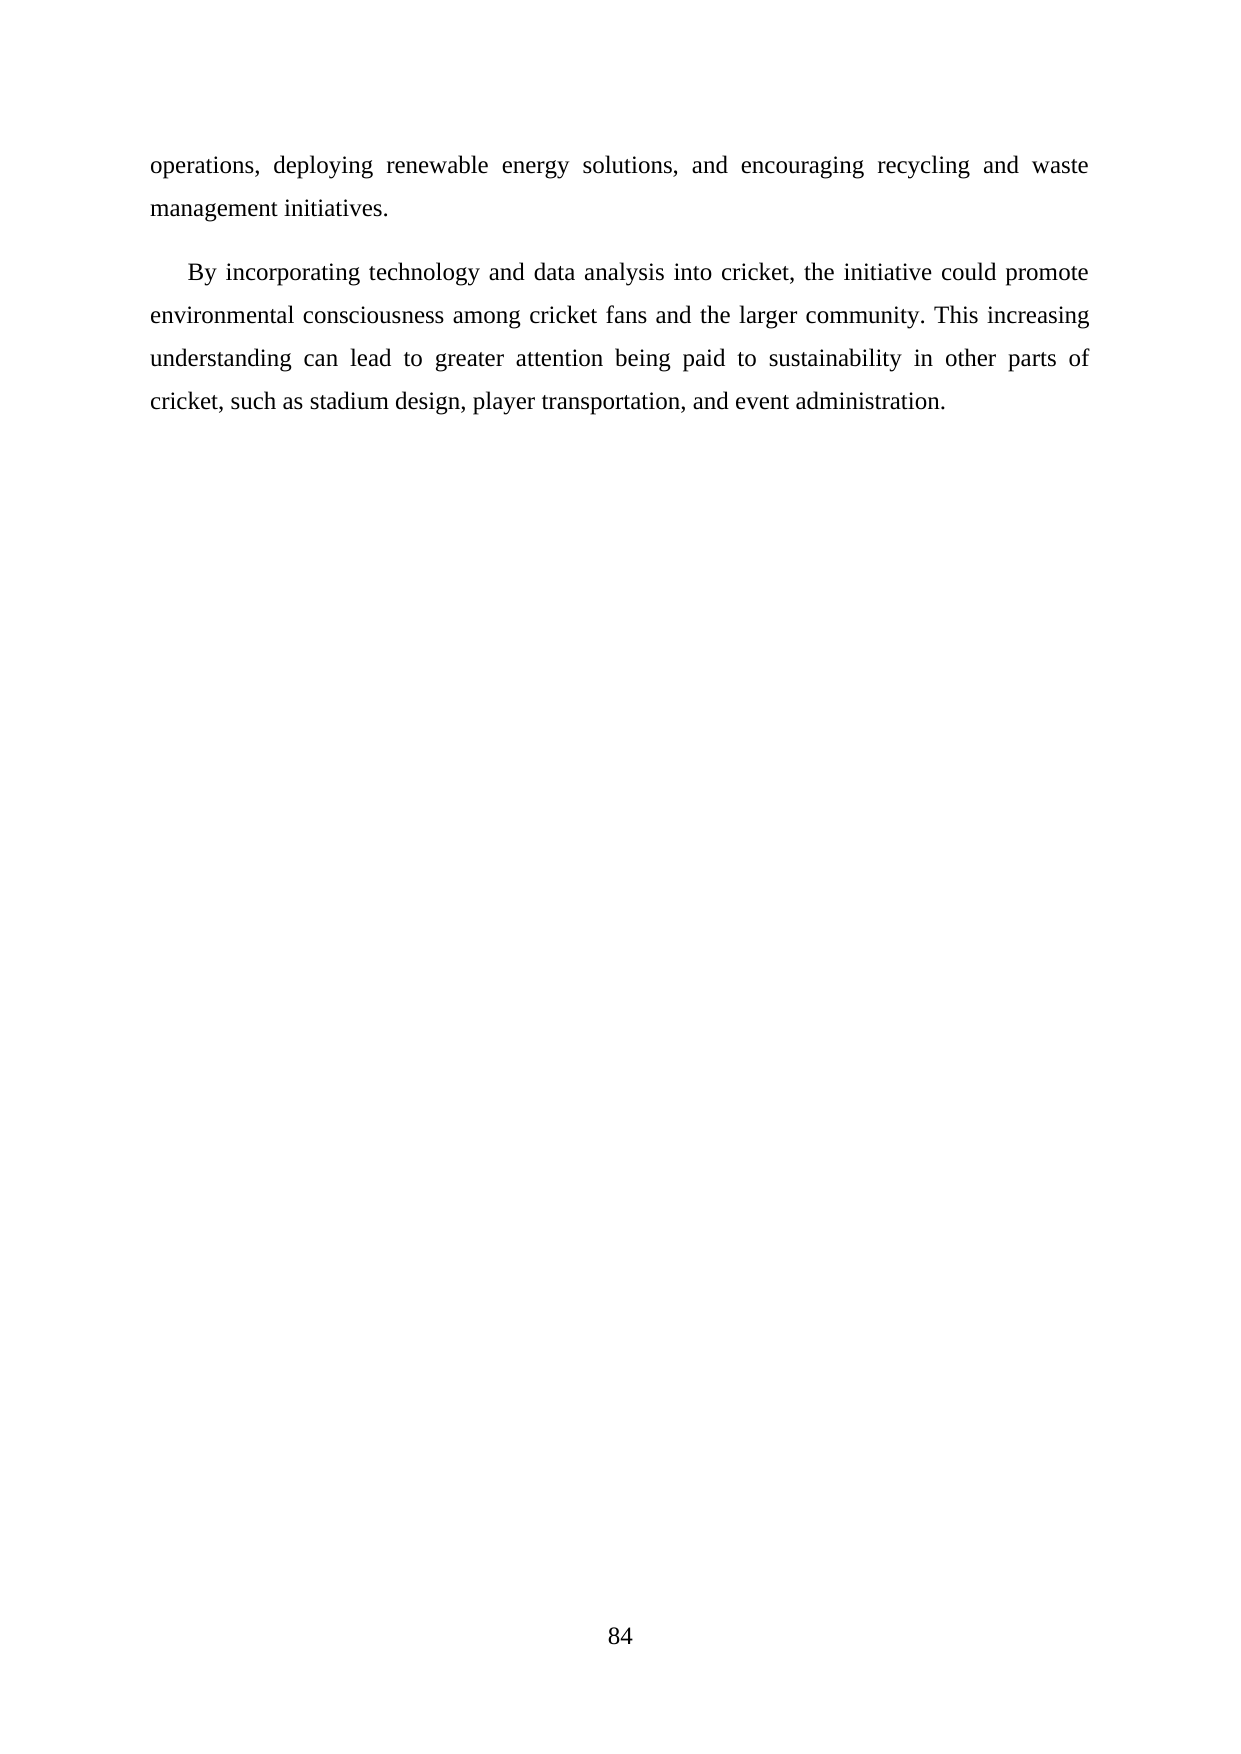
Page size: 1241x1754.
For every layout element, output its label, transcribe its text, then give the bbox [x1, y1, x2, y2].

text By incorporating technology and data analysis into cricket, the initiative could promote environmental consciousness among cricket fans and the larger community. This increasing understanding can lead to greater attention being paid to sustainability in other parts of cricket, such as stadium design, player transportation, and event administration. [150, 257, 1090, 415]
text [150, 150, 1090, 222]
